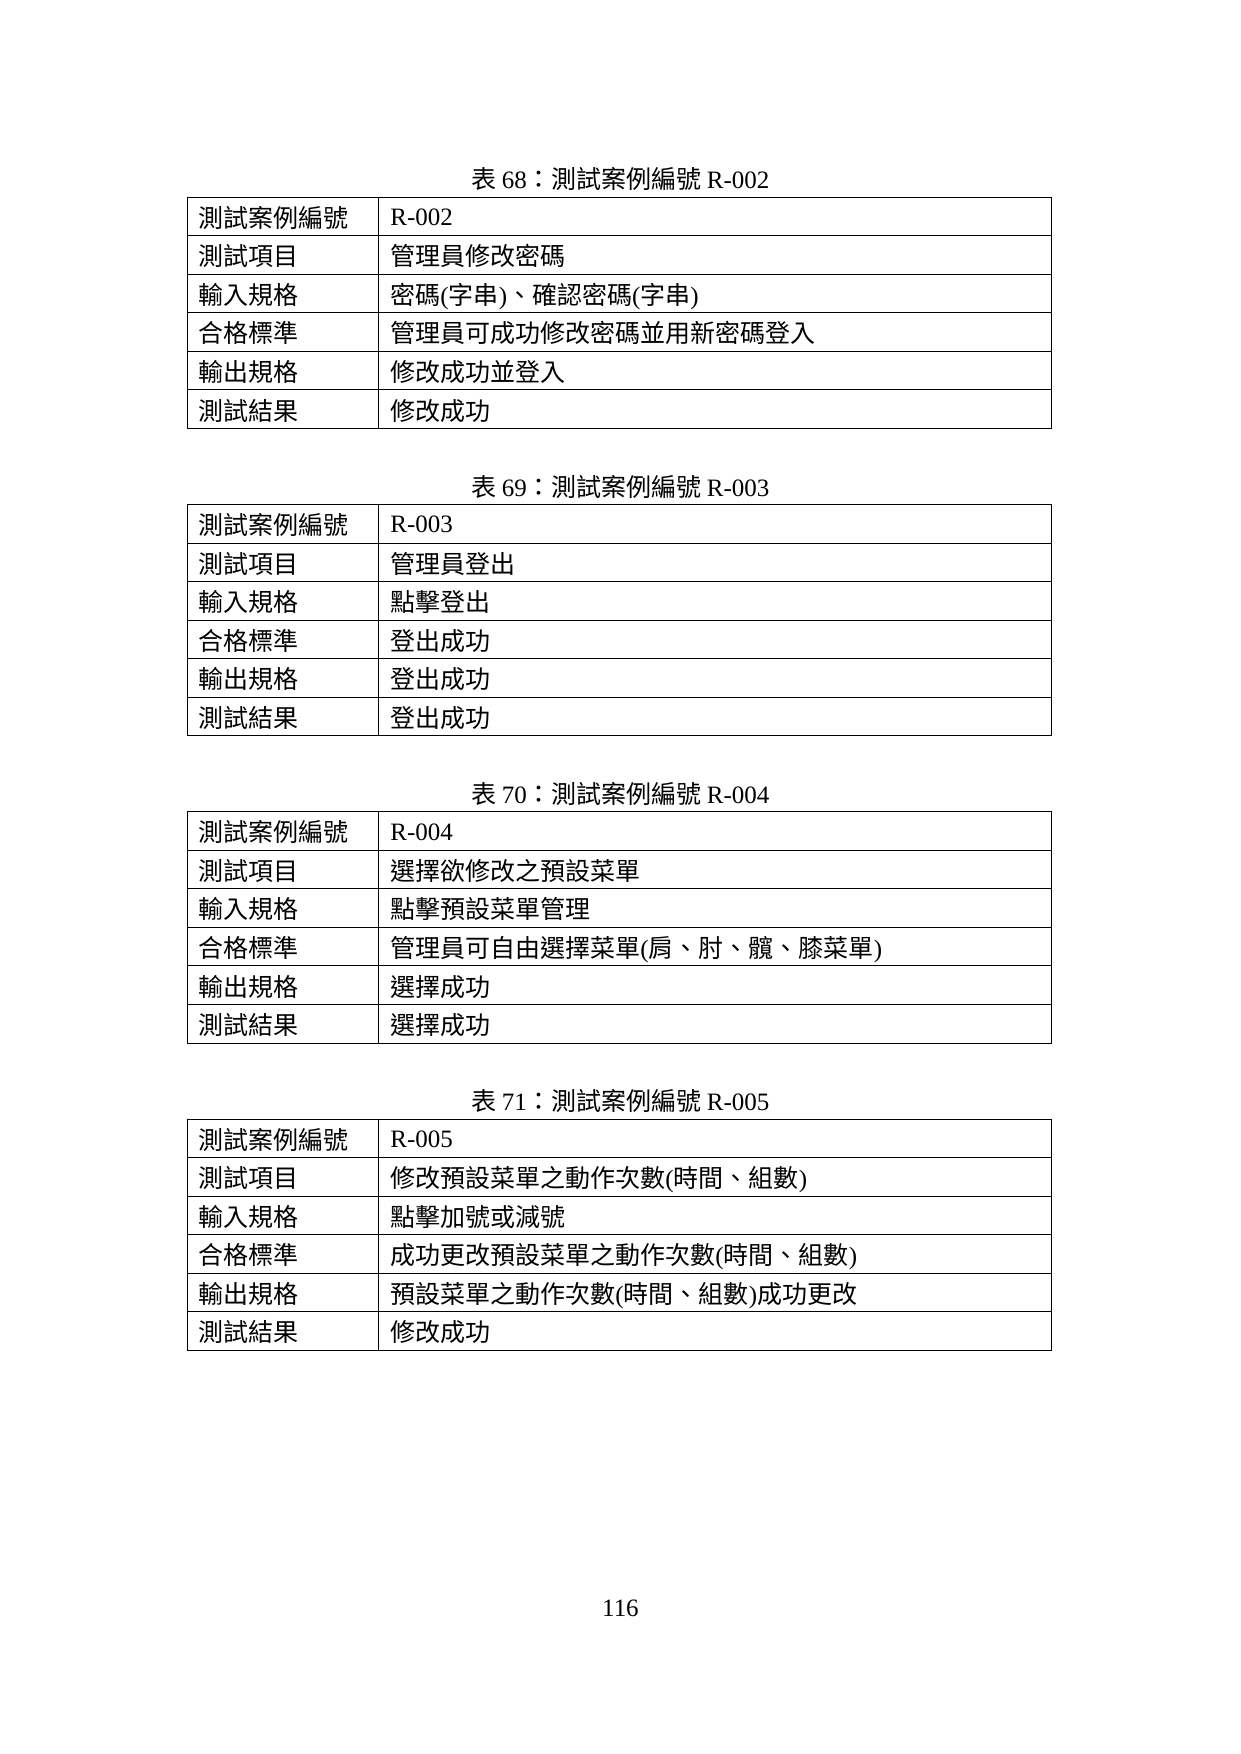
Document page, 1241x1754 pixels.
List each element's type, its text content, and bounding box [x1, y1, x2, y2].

table_cell 測試結果 [188, 698, 378, 735]
table_cell 登出成功 [379, 621, 1051, 658]
text 表 71：測試案例編號R-005 [187, 1081, 1053, 1118]
table_header 測試案例編號 [188, 505, 378, 542]
table_header 測試案例編號 [188, 812, 378, 850]
table_header R-002 [379, 198, 1051, 235]
table_cell 登出成功 [379, 659, 1051, 697]
text 表 68：測試案例編號R-002 [187, 159, 1053, 197]
table_cell 測試結果 [188, 1312, 378, 1350]
table_cell 合格標準 [188, 313, 378, 351]
table_cell 輸入規格 [188, 1197, 378, 1234]
table_cell 測試項目 [188, 236, 378, 274]
table_cell 測試項目 [188, 1158, 378, 1196]
table_cell 管理員可自由選擇菜單(肩、肘、髖、膝菜單) [379, 928, 1051, 965]
table_cell 輸出規格 [188, 966, 378, 1004]
table_header 測試案例編號 [188, 198, 378, 235]
table_cell 合格標準 [188, 621, 378, 658]
table_header R-005 [379, 1120, 1051, 1157]
table_header R-004 [379, 812, 1051, 850]
table_cell 登出成功 [379, 698, 1051, 735]
table_cell 密碼(字串)、確認密碼(字串) [379, 275, 1051, 312]
table_cell 預設菜單之動作次數(時間、組數)成功更改 [379, 1274, 1051, 1311]
table_cell 選擇欲修改之預設菜單 [379, 851, 1051, 888]
table_cell 輸入規格 [188, 275, 378, 312]
table_header 測試案例編號 [188, 1120, 378, 1157]
table_cell 點擊登出 [379, 582, 1051, 619]
table_cell 修改成功並登入 [379, 352, 1051, 389]
table_cell 測試結果 [188, 1005, 378, 1042]
table_cell 點擊加號或減號 [379, 1197, 1051, 1234]
table_cell 選擇成功 [379, 1005, 1051, 1042]
table_cell 輸入規格 [188, 582, 378, 619]
table_cell 測試項目 [188, 851, 378, 888]
text 表 69：測試案例編號R-003 [187, 466, 1053, 504]
table_header R-003 [379, 505, 1051, 542]
table_cell 合格標準 [188, 928, 378, 965]
table_cell 測試項目 [188, 544, 378, 581]
text 表 70：測試案例編號R-004 [187, 774, 1053, 811]
table_cell 輸出規格 [188, 659, 378, 697]
table_cell 輸出規格 [188, 1274, 378, 1311]
table_cell 修改成功 [379, 390, 1051, 428]
table_cell 管理員登出 [379, 544, 1051, 581]
table_cell 輸入規格 [188, 889, 378, 927]
table_cell 點擊預設菜單管理 [379, 889, 1051, 927]
table_cell 測試結果 [188, 390, 378, 428]
table_cell 成功更改預設菜單之動作次數(時間、組數) [379, 1235, 1051, 1273]
table_cell 選擇成功 [379, 966, 1051, 1004]
table_cell 修改預設菜單之動作次數(時間、組數) [379, 1158, 1051, 1196]
table_cell 合格標準 [188, 1235, 378, 1273]
table_cell 管理員修改密碼 [379, 236, 1051, 274]
table_cell 修改成功 [379, 1312, 1051, 1350]
table_cell 管理員可成功修改密碼並用新密碼登入 [379, 313, 1051, 351]
table_cell 輸出規格 [188, 352, 378, 389]
